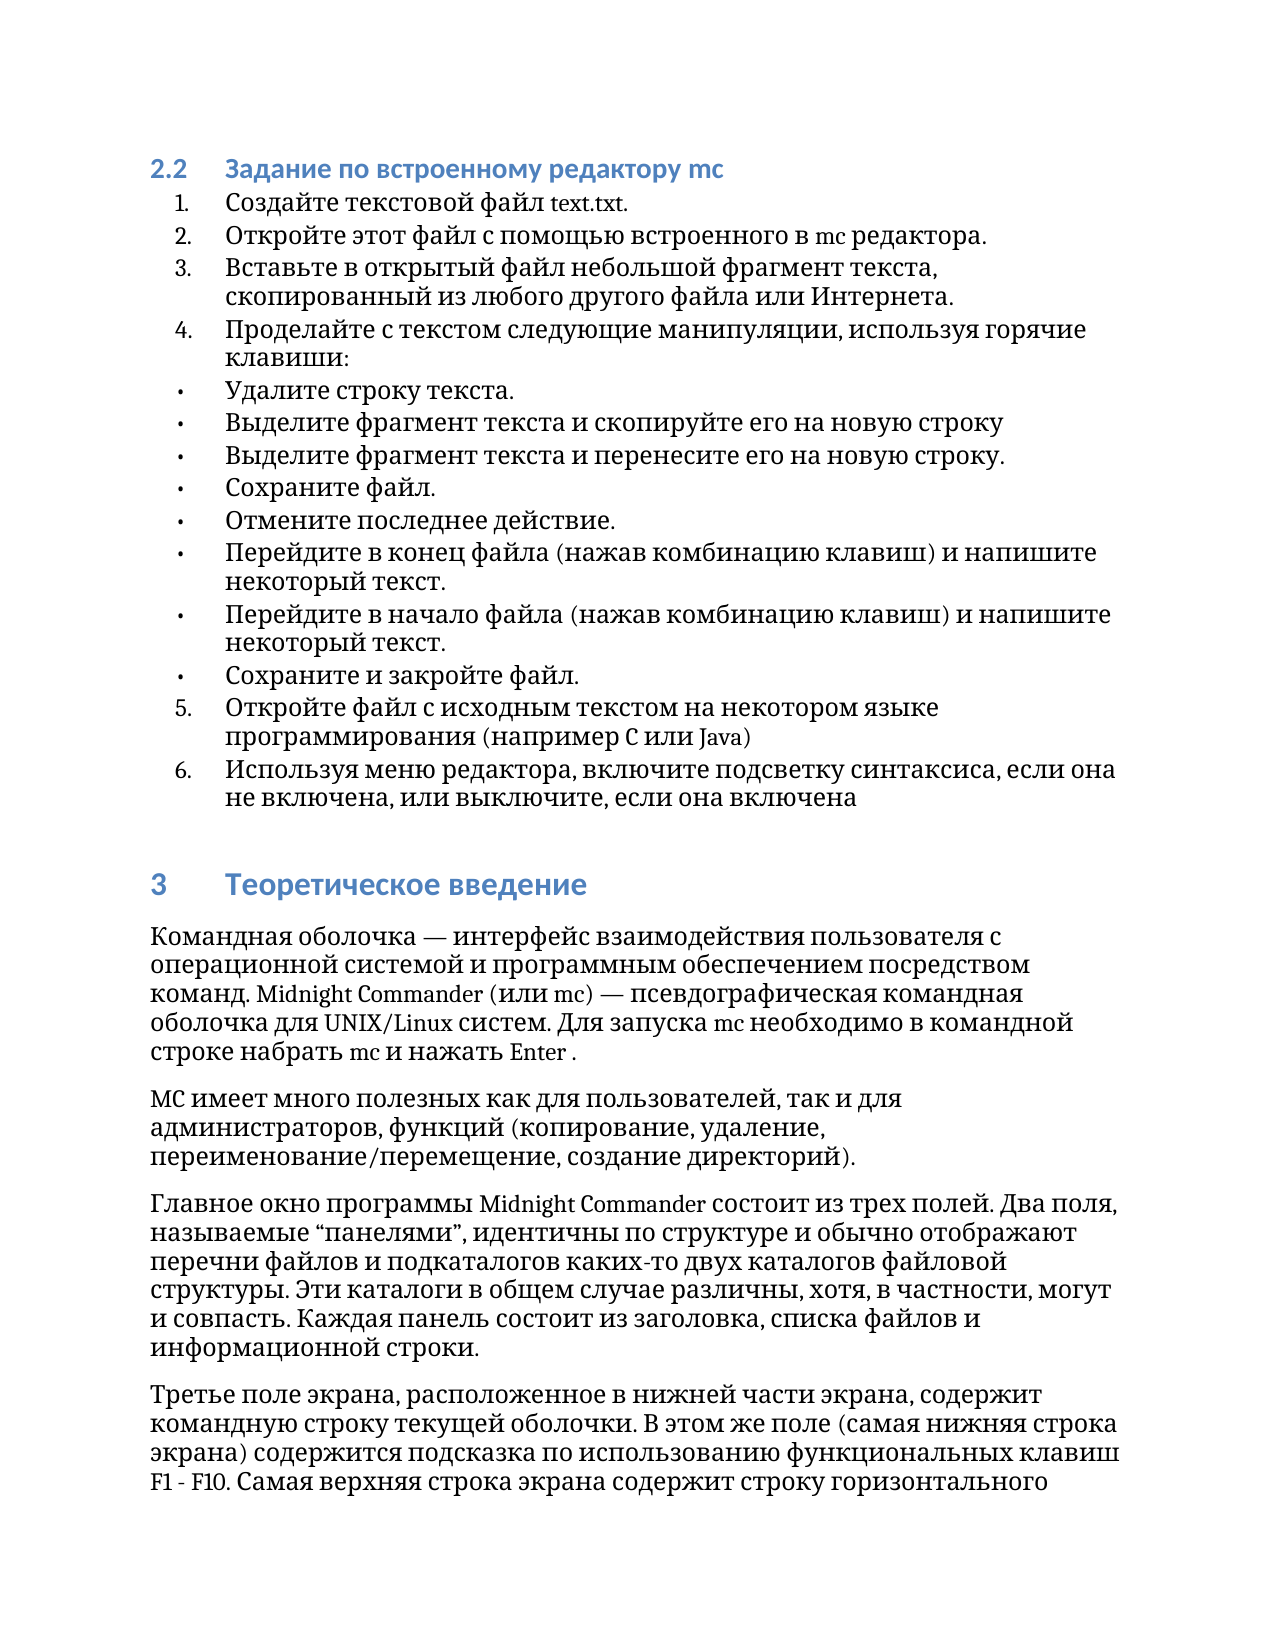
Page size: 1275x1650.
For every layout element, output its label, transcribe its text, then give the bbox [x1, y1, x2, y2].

list Перейдите в конец файла (нажав комбинацию клавиш) и напишите некоторый текст. [175, 539, 1125, 597]
list Откройте файл с исходным текстом на некотором языке программирования (например C или Java) [175, 694, 1125, 752]
list Сохраните и закройте файл. [175, 662, 1125, 691]
list Отмените последнее действие. [175, 507, 1125, 536]
text Командная оболочка — интерфейс взаимодействия пользователя с операционной системой и программным обеспечением посредством команд. Midnight Commander (или mc) — псевдографическая командная оболочка для UNIX/Linux систем. Для запуска mc необходимо в командной строке набрать mc и нажать Enter . [150, 923, 1125, 1066]
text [150, 1381, 1125, 1496]
list Сохраните файл. [175, 474, 1125, 503]
list Вставьте в открытый файл небольшой фрагмент текста, скопированный из любого другого файла или Интернета. [175, 254, 1125, 312]
list Создайте текстовой файл text.txt. [175, 189, 1125, 218]
subtitle 2.2 Задание по встроенному редактору mc [150, 150, 1125, 186]
subtitle 3 Теоретическое введение [150, 863, 1125, 904]
list Используя меню редактора, включите подсветку синтаксиса, если она не включена, или выключите, если она включена [175, 756, 1125, 813]
list Перейдите в начало файла (нажав комбинацию клавиш) и напишите некоторый текст. [175, 601, 1125, 658]
list Откройте этот файл с помощью встроенного в mc редактора. [175, 222, 1125, 251]
text MC имеет много полезных как для пользователей, так и для администраторов, функций (копирование, удаление, переименование/перемещение, создание директорий). [150, 1085, 1125, 1171]
list Проделайте с текстом следующие манипуляции, используя горячие клавиши: [175, 316, 1125, 373]
list Удалите строку текста. [175, 377, 1125, 406]
list Выделите фрагмент текста и перенесите его на новую строку. [175, 442, 1125, 471]
list Выделите фрагмент текста и скопируйте его на новую строку [175, 409, 1125, 438]
text Главное окно программы Midnight Commander состоит из трех полей. Два поля, называемые “панелями”, идентичны по структуре и обычно отображают перечни файлов и подкаталогов каких-то двух каталогов файловой структуры. Эти каталоги в общем случае различны, хотя, в частности, могут и совпасть. Каждая панель состоит из заголовка, списка файлов и информационной строки. [150, 1190, 1125, 1363]
